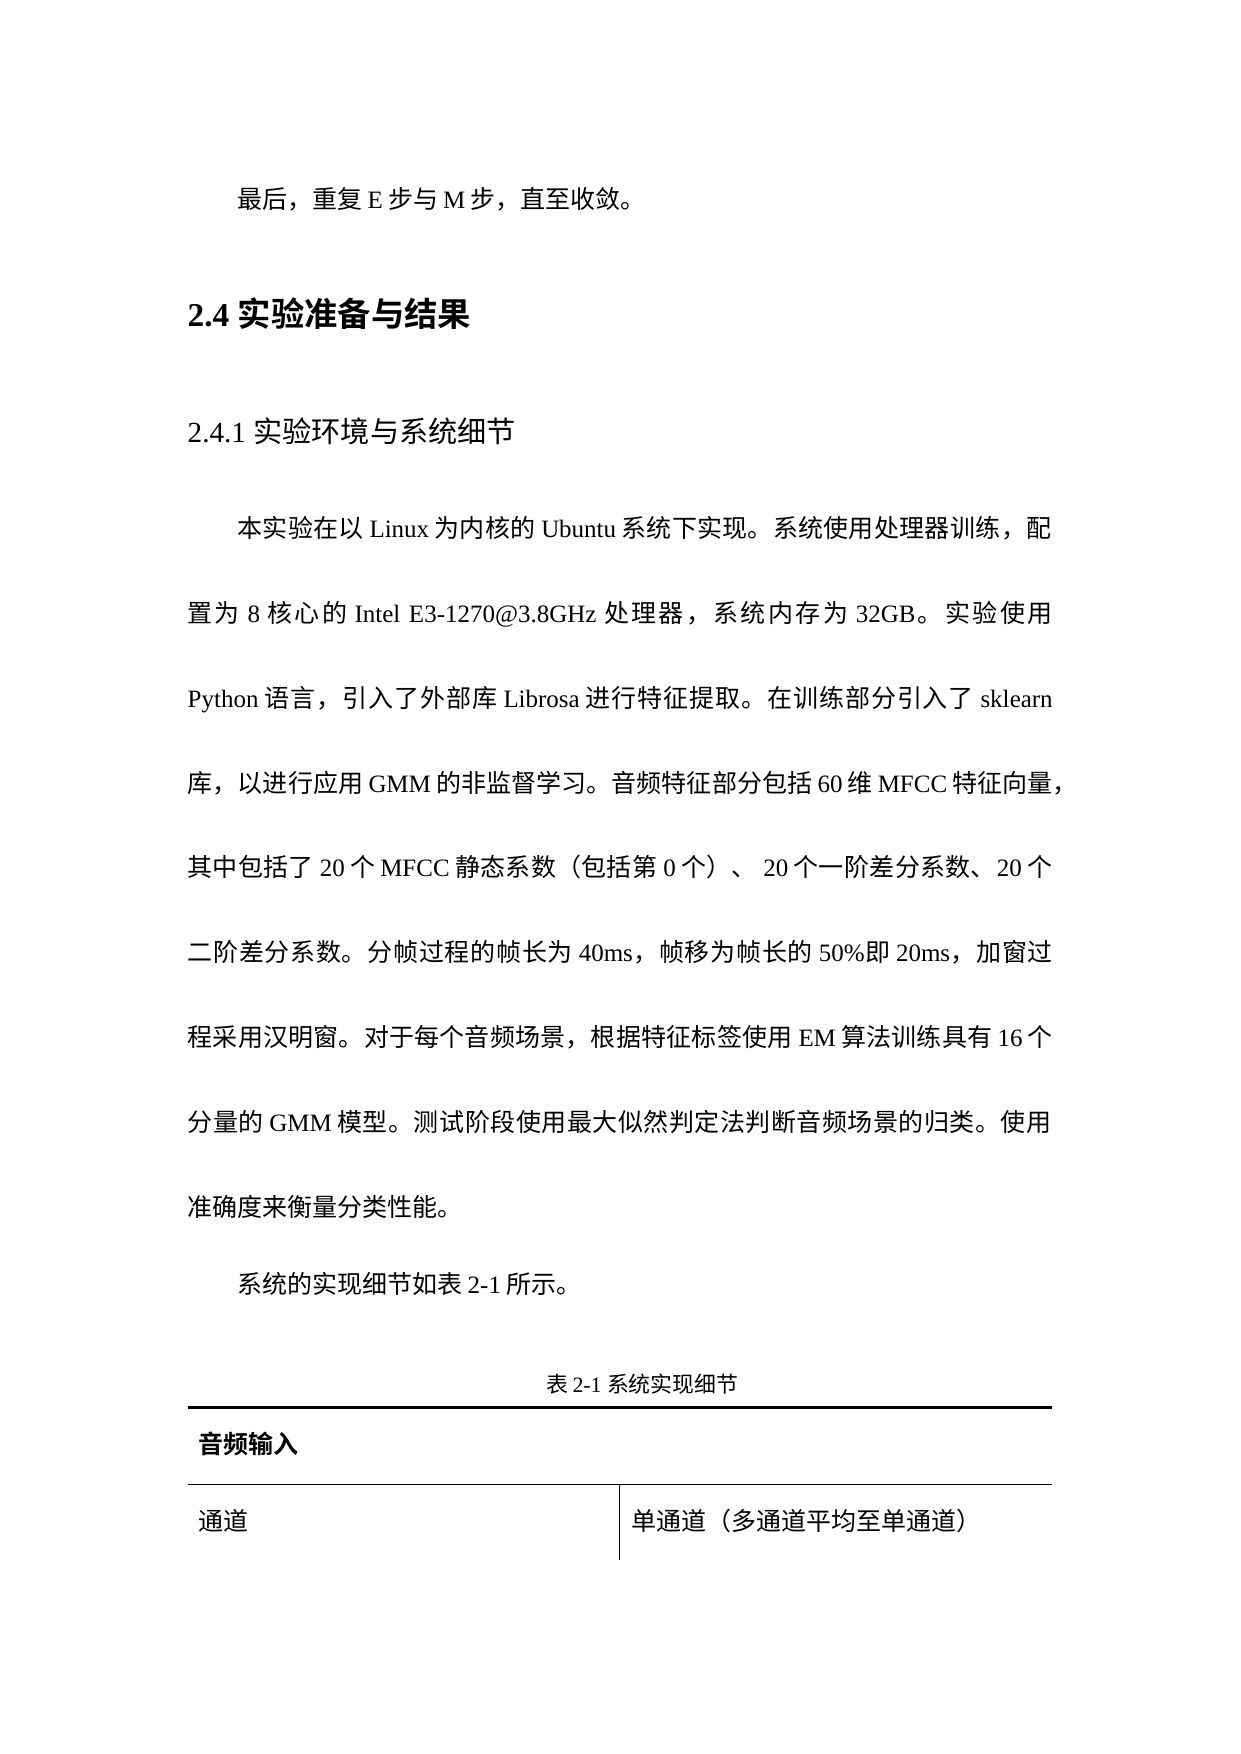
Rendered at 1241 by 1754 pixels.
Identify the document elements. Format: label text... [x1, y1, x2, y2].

text 最后，重复E步与M步，直至收敛。 [187, 164, 1053, 232]
table_header 音频输入 [188, 1409, 1052, 1484]
subtitle 2.4.1 实验环境与系统细节 [187, 395, 1053, 463]
subtitle 表2-1 系统实现细节 [187, 1366, 1053, 1400]
text 本实验在以Linux为内核的Ubuntu系统下实现。系统使用处理器训练，配置为8核心的Intel E3-1270@3.8GHz处理器，系统内存为32GB。实验使用Python语言，引入了外部库Librosa进行特征提取。在训练部分引入了sklearn库，以进行应用GMM的非监督学习。音频特征部分包括60维MFCC特征向量，其中包括了20个MFCC静态系数（包括第0个）、 20个一阶差分系数、20个二阶差分系数。分帧过程的帧长为40ms，帧移为帧长的50%即20ms，加窗过程采用汉明窗。对于每个音频场景，根据特征标签使用EM算法训练具有16个分量的GMM模型。测试阶段使用最大似然判定法判断音频场景的归类。使用准确度来衡量分类性能。 [187, 492, 1053, 1239]
table_cell 单通道（多通道平均至单通道） [620, 1485, 1052, 1560]
text 系统的实现细节如表2-1所示。 [187, 1249, 1053, 1317]
subtitle 2.4 实验准备与结果 [187, 278, 1053, 346]
table_cell 通道 [188, 1485, 619, 1560]
